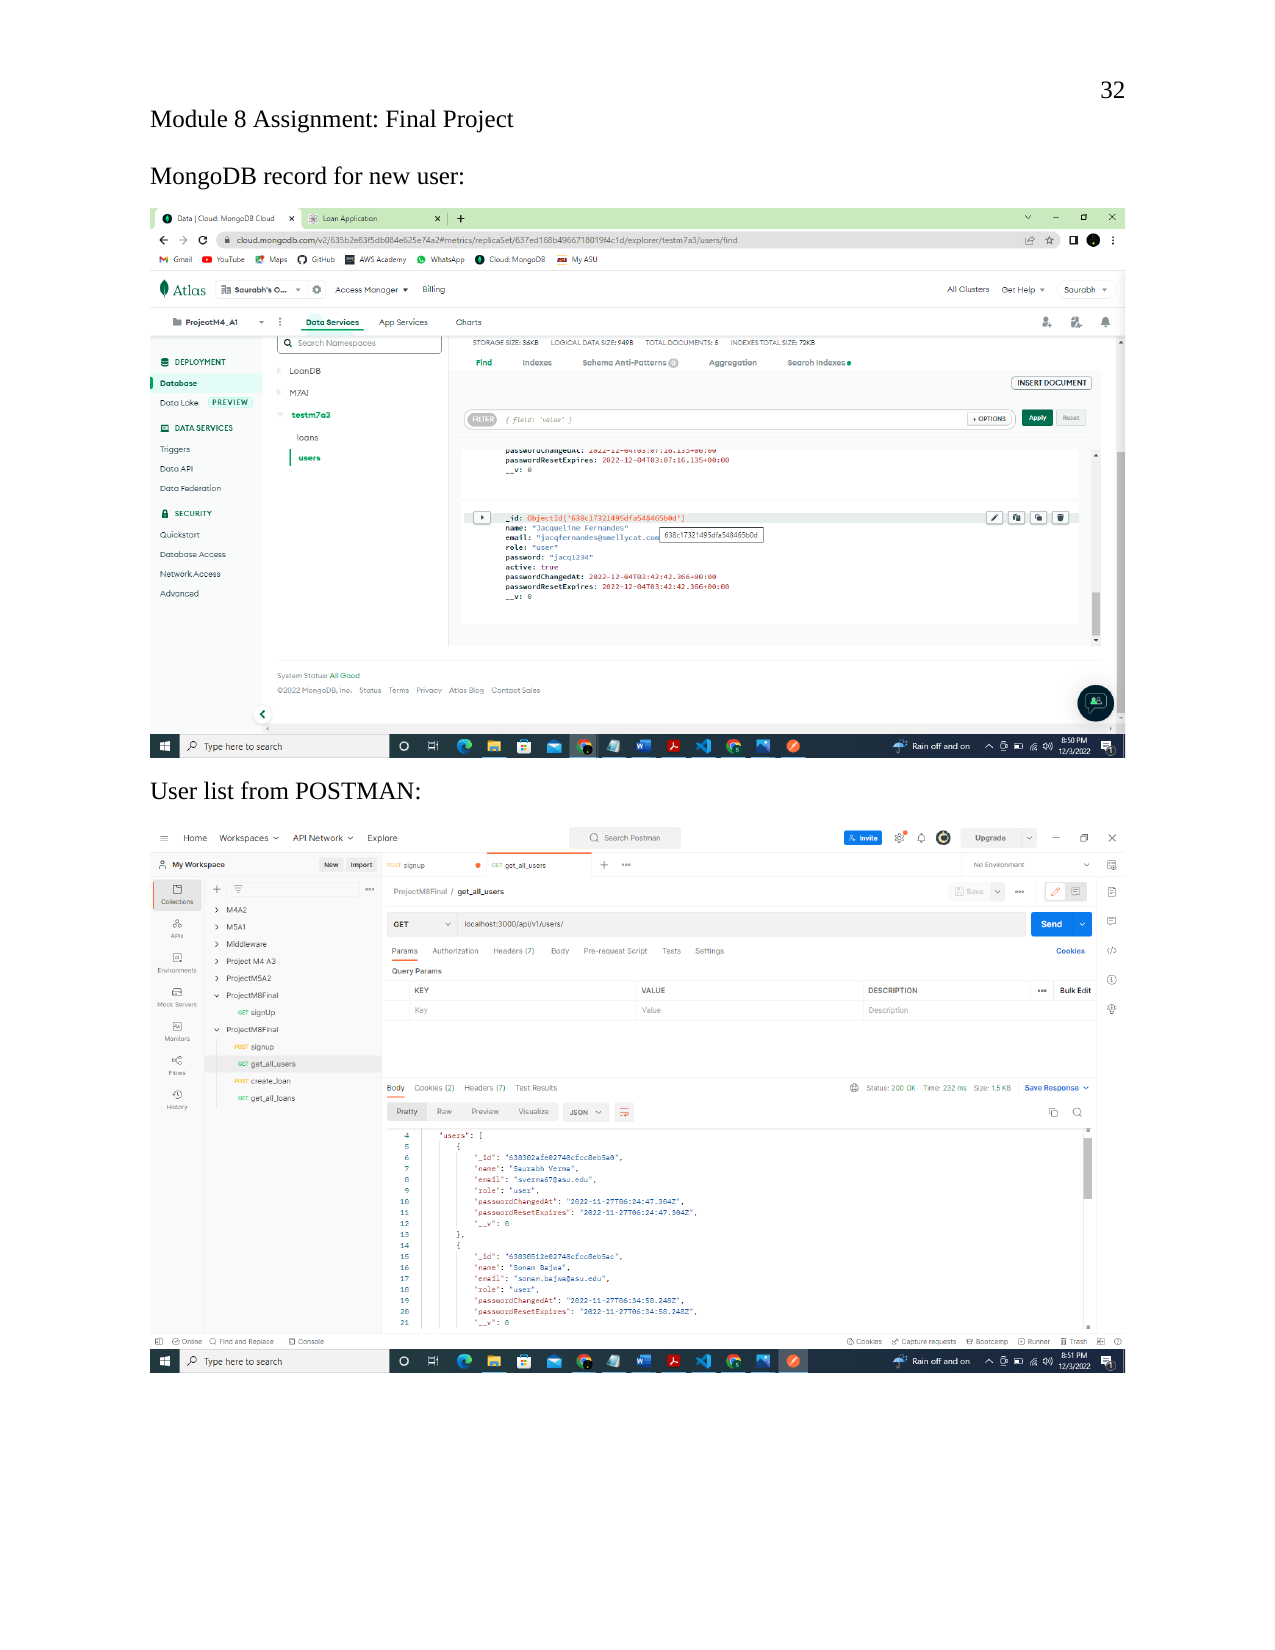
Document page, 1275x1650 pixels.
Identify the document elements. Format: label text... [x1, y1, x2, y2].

text MongoDB record for new user: [150, 161, 1125, 190]
picture [150, 823, 1125, 1373]
text User list from POSTMAN: [150, 776, 1125, 805]
picture [150, 208, 1125, 758]
